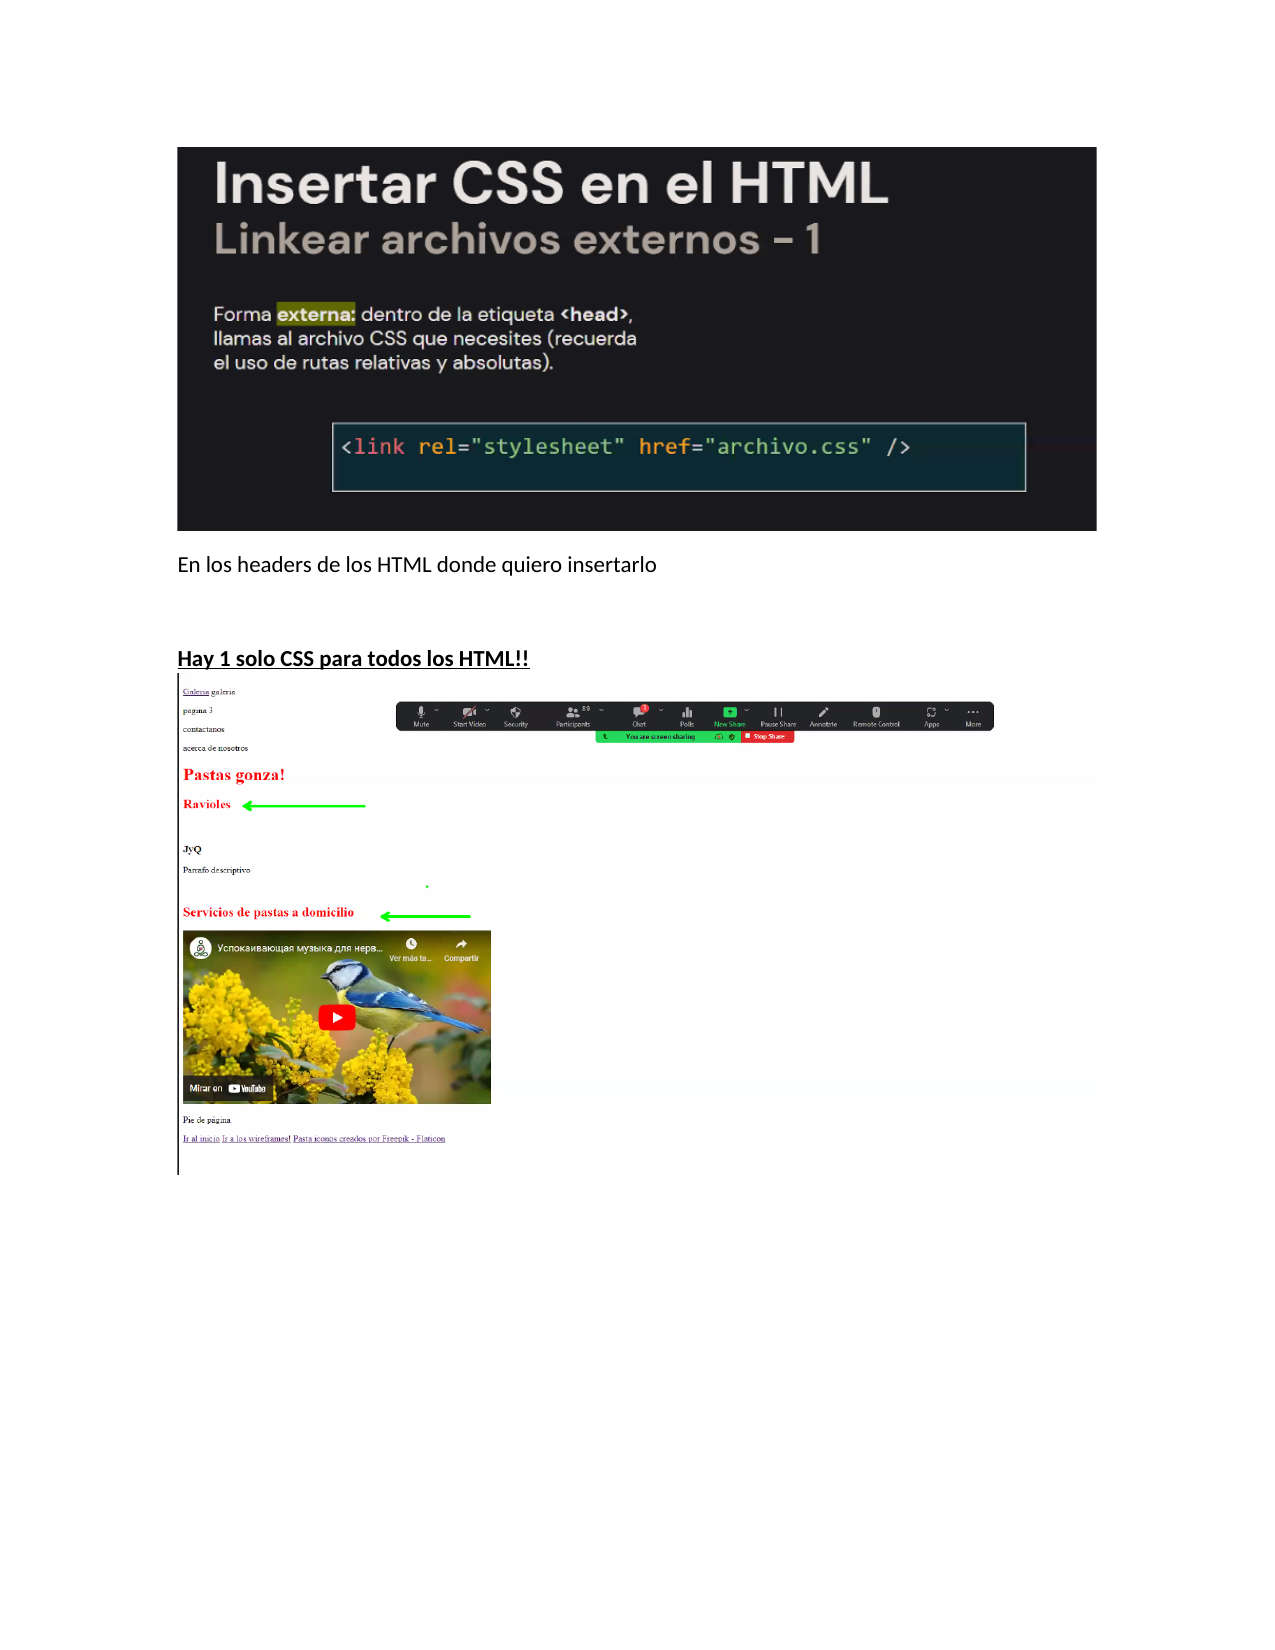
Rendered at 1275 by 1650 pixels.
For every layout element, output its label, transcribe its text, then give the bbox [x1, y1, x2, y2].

picture [177, 147, 1097, 531]
text En los headers de los HTML donde quiero insertarlo [177, 550, 1098, 578]
picture [177, 673, 1097, 1175]
